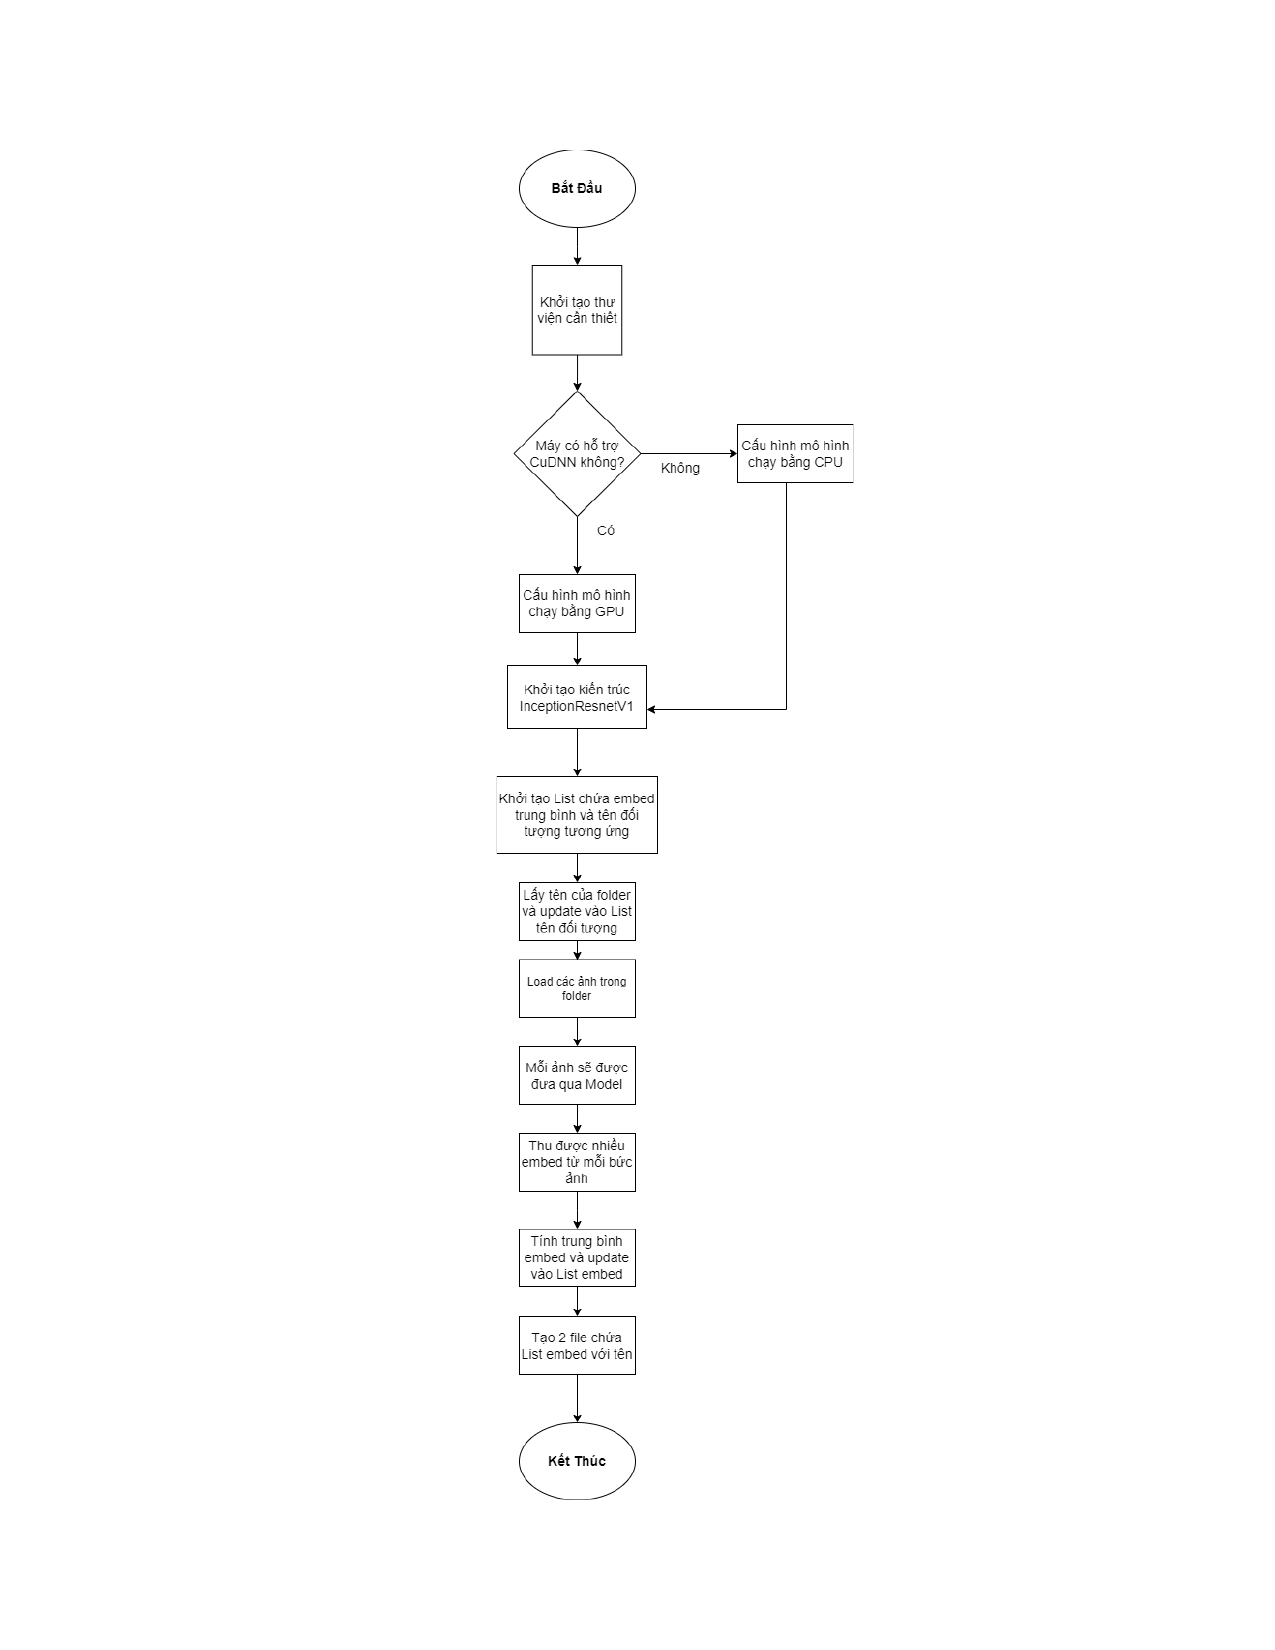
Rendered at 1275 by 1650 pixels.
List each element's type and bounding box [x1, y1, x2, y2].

picture [496, 150, 854, 1500]
